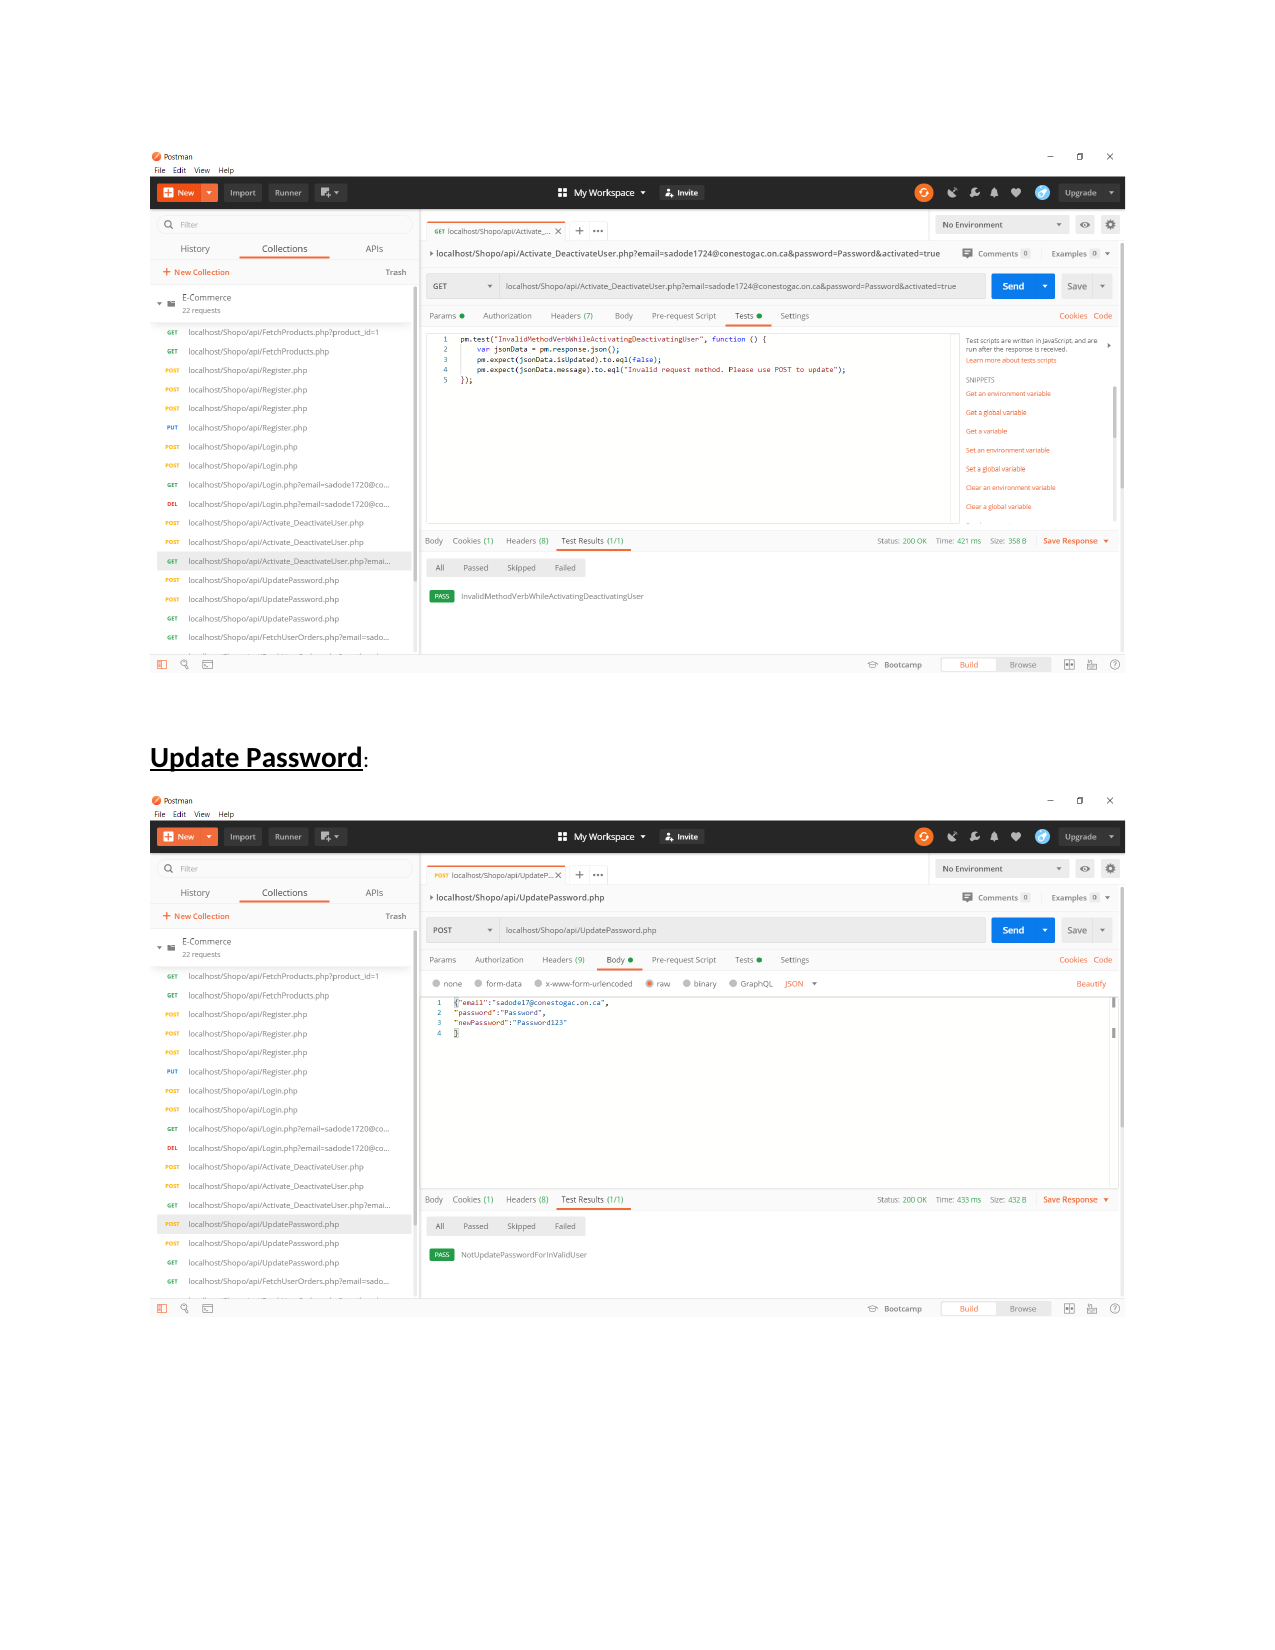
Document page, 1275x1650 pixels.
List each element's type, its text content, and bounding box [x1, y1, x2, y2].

picture [150, 793, 1125, 1317]
picture [150, 150, 1125, 673]
text Update Password: [150, 739, 1125, 774]
